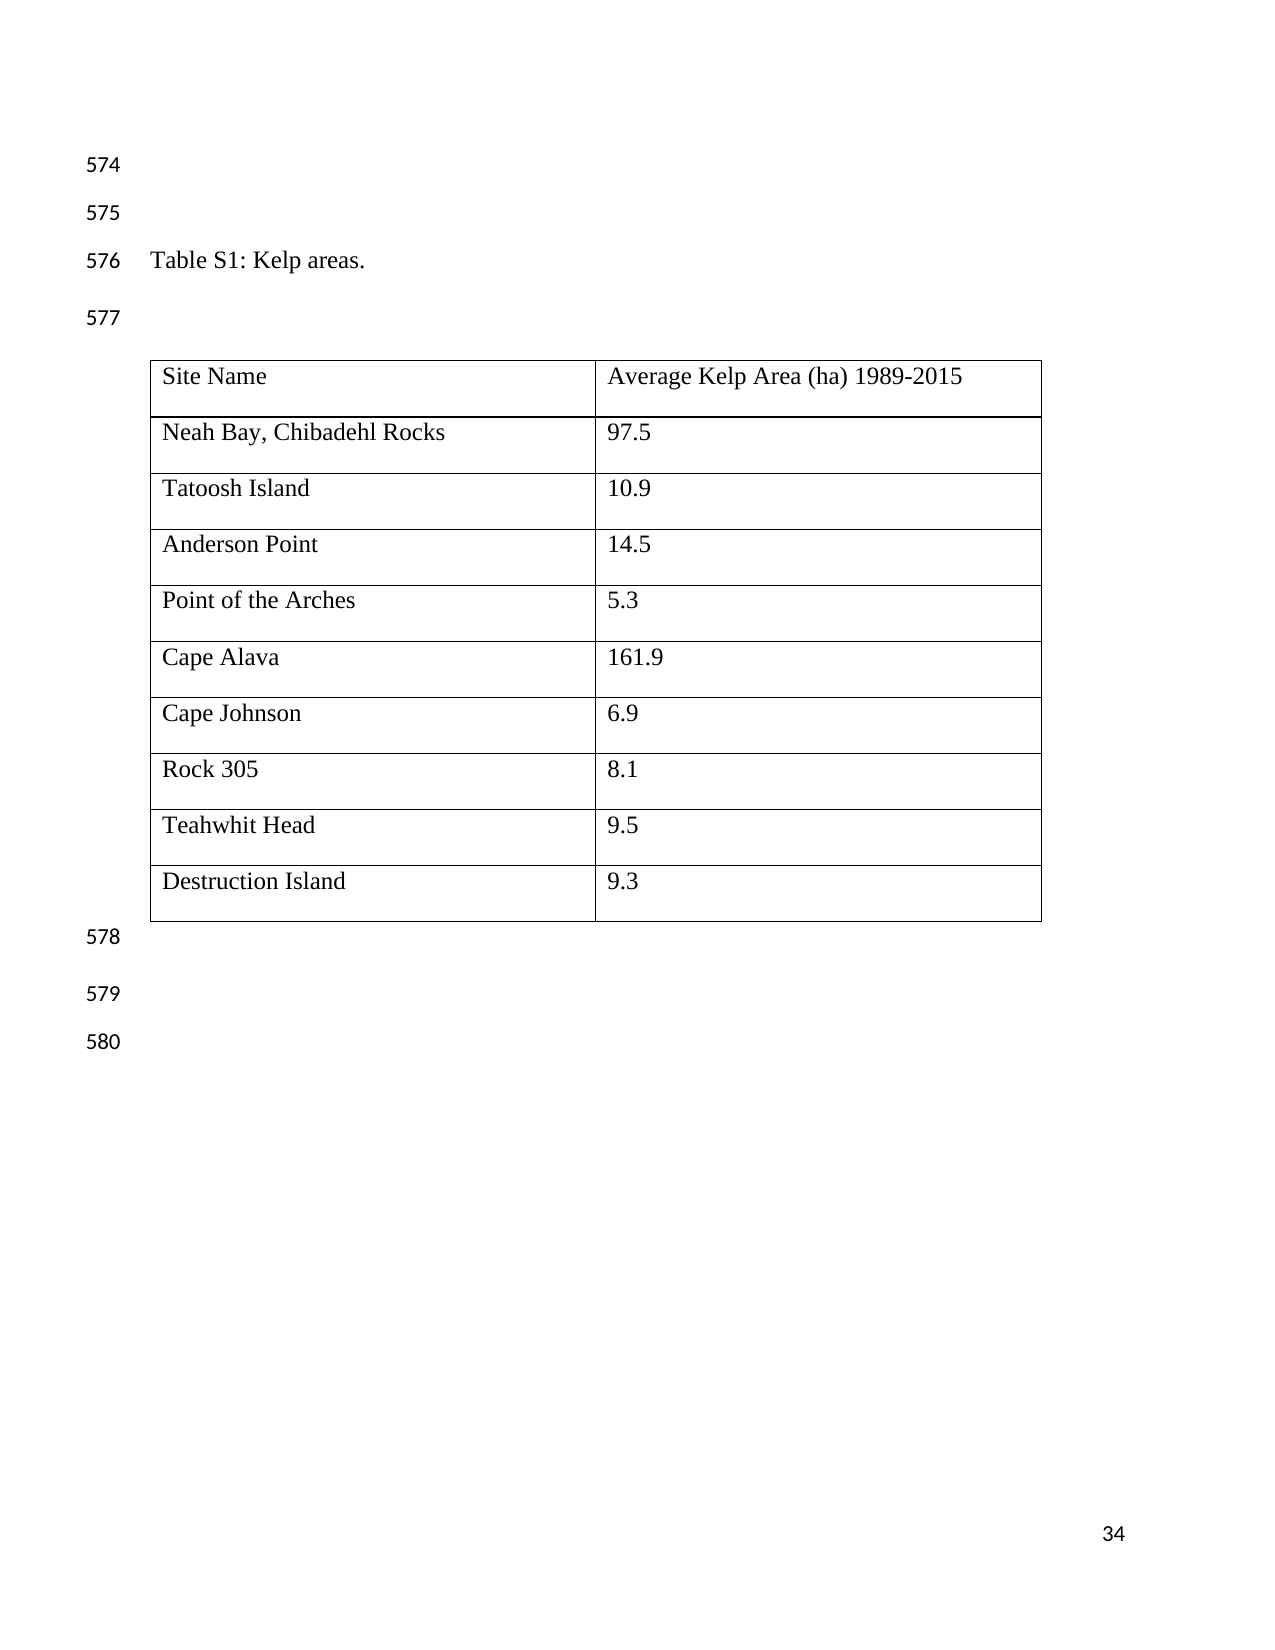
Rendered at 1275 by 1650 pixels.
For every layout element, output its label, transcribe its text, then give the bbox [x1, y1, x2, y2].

table_cell 9.3 [596, 866, 1041, 921]
text Table S1: Kelp areas. [150, 245, 1125, 274]
table_cell Neah Bay, Chibadehl Rocks [151, 418, 595, 472]
table_cell Cape Johnson [151, 698, 595, 753]
table_cell 9.5 [596, 810, 1041, 865]
table_cell 97.5 [596, 418, 1041, 472]
table_cell Anderson Point [151, 530, 595, 584]
table_cell Destruction Island [151, 866, 595, 921]
table_cell Rock 305 [151, 754, 595, 809]
table_cell Tatoosh Island [151, 474, 595, 528]
table_cell 14.5 [596, 530, 1041, 584]
table_cell Point of the Arches [151, 586, 595, 641]
table_cell 5.3 [596, 586, 1041, 641]
table_cell Cape Alava [151, 642, 595, 697]
table_header Site Name [151, 361, 595, 416]
table_cell 8.1 [596, 754, 1041, 809]
table_cell Teahwhit Head [151, 810, 595, 865]
table_header Average Kelp Area (ha) 1989-2015 [596, 361, 1041, 416]
table_cell 161.9 [596, 642, 1041, 697]
table_cell 6.9 [596, 698, 1041, 753]
table_cell 10.9 [596, 474, 1041, 528]
